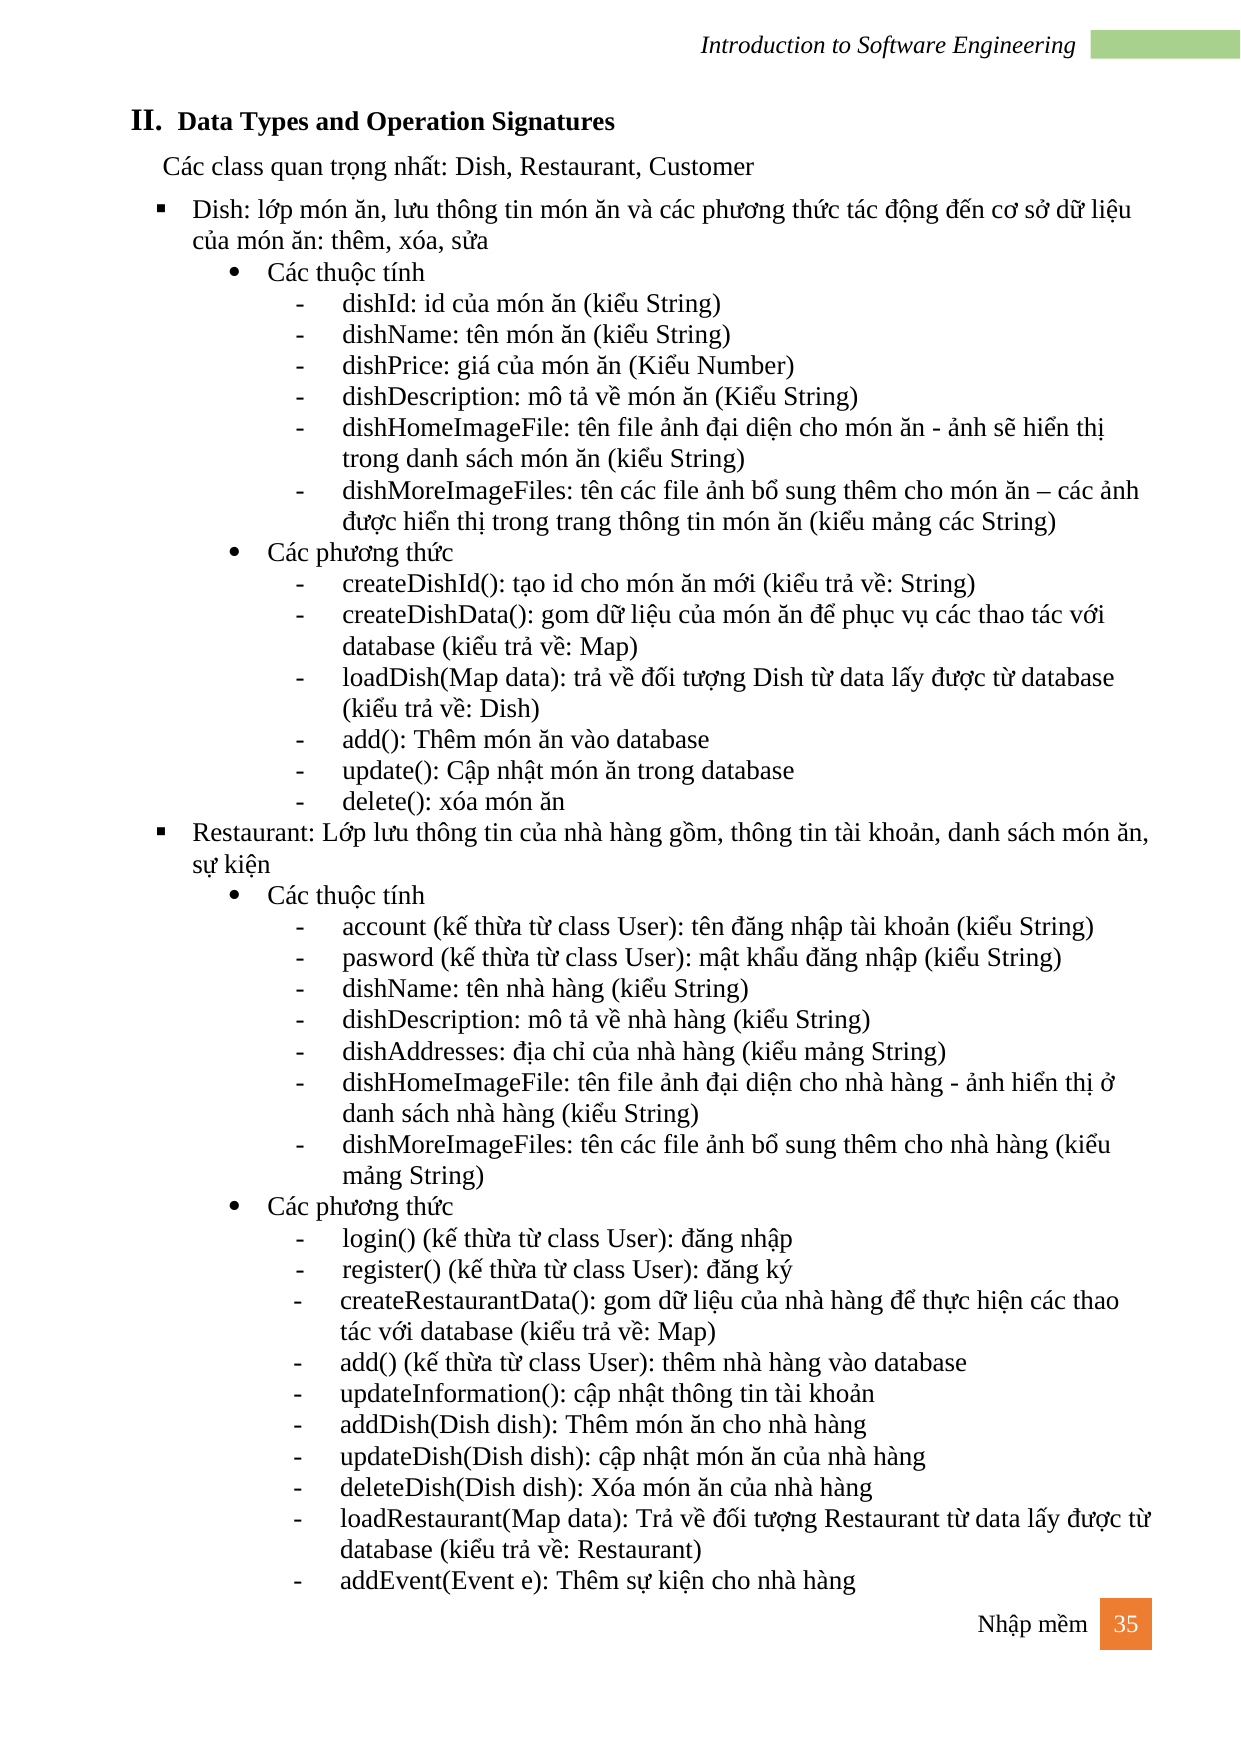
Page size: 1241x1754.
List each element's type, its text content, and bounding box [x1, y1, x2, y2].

list add() (kế thừa từ class User): thêm nhà hàng vào database [302, 1346, 1152, 1377]
list Các phương thức [229, 1190, 1152, 1222]
list loadDish(Map data): trả về đối tượng Dish từ data lấy được từ database (kiểu trả về: Dish) [304, 661, 1152, 723]
list Dish: lớp món ăn, lưu thông tin món ăn và các phương thức tác động đến cơ sở dữ liệu của món ăn: thêm, xóa, sửa [154, 193, 1152, 256]
list account (kế thừa từ class User): tên đăng nhập tài khoản (kiểu String) [304, 910, 1152, 941]
list dishMoreImageFiles: tên các file ảnh bổ sung thêm cho nhà hàng (kiểu mảng String) [304, 1128, 1152, 1190]
list pasword (kế thừa từ class User): mật khẩu đăng nhập (kiểu String) [304, 941, 1152, 972]
list dishMoreImageFiles: tên các file ảnh bổ sung thêm cho món ăn – các ảnh được hiển thị trong trang thông tin món ăn (kiểu mảng các String) [304, 474, 1152, 536]
list dishAddresses: địa chỉ của nhà hàng (kiểu mảng String) [304, 1035, 1152, 1066]
list dishDescription: mô tả về nhà hàng (kiểu String) [304, 1003, 1152, 1035]
list dishHomeImageFile: tên file ảnh đại diện cho nhà hàng - ảnh hiển thị ở danh sách nhà hàng (kiểu String) [304, 1066, 1152, 1128]
list Các thuộc tính [229, 879, 1152, 910]
list updateDish(Dish dish): cập nhật món ăn của nhà hàng [302, 1440, 1152, 1471]
list createDishId(): tạo id cho món ăn mới (kiểu trả về: String) [304, 567, 1152, 598]
list updateInformation(): cập nhật thông tin tài khoản [302, 1377, 1152, 1408]
list Các thuộc tính [229, 256, 1152, 287]
list dishPrice: giá của món ăn (Kiểu Number) [304, 349, 1152, 380]
list Restaurant: Lớp lưu thông tin của nhà hàng gồm, thông tin tài khoản, danh sách món ăn, sự kiện [154, 816, 1152, 879]
list login() (kế thừa từ class User): đăng nhập [304, 1222, 1152, 1253]
list add(): Thêm món ăn vào database [304, 723, 1152, 754]
list delete(): xóa món ăn [304, 785, 1152, 816]
list dishId: id của món ăn (kiểu String) [304, 287, 1152, 318]
list addDish(Dish dish): Thêm món ăn cho nhà hàng [302, 1408, 1152, 1440]
list Các phương thức [229, 536, 1152, 567]
list update(): Cập nhật món ăn trong database [304, 754, 1152, 785]
list deleteDish(Dish dish): Xóa món ăn của nhà hàng [302, 1471, 1152, 1502]
list register() (kế thừa từ class User): đăng ký [304, 1253, 1152, 1284]
list createRestaurantData(): gom dữ liệu của nhà hàng để thực hiện các thao tác với database (kiểu trả về: Map) [302, 1284, 1152, 1346]
list Data Types and Operation Signatures [162, 101, 1152, 137]
list dishHomeImageFile: tên file ảnh đại diện cho món ăn - ảnh sẽ hiển thị trong danh sách món ăn (kiểu String) [304, 411, 1152, 474]
list dishName: tên món ăn (kiểu String) [304, 318, 1152, 349]
text Các class quan trọng nhất: Dish, Restaurant, Customer [162, 149, 1152, 181]
list dishName: tên nhà hàng (kiểu String) [304, 972, 1152, 1003]
list dishDescription: mô tả về món ăn (Kiểu String) [304, 380, 1152, 411]
list loadRestaurant(Map data): Trả về đối tượng Restaurant từ data lấy được từ database (kiểu trả về: Restaurant) [302, 1502, 1152, 1564]
list addEvent(Event e): Thêm sự kiện cho nhà hàng [302, 1564, 1152, 1595]
list createDishData(): gom dữ liệu của món ăn để phục vụ các thao tác với database (kiểu trả về: Map) [304, 598, 1152, 661]
